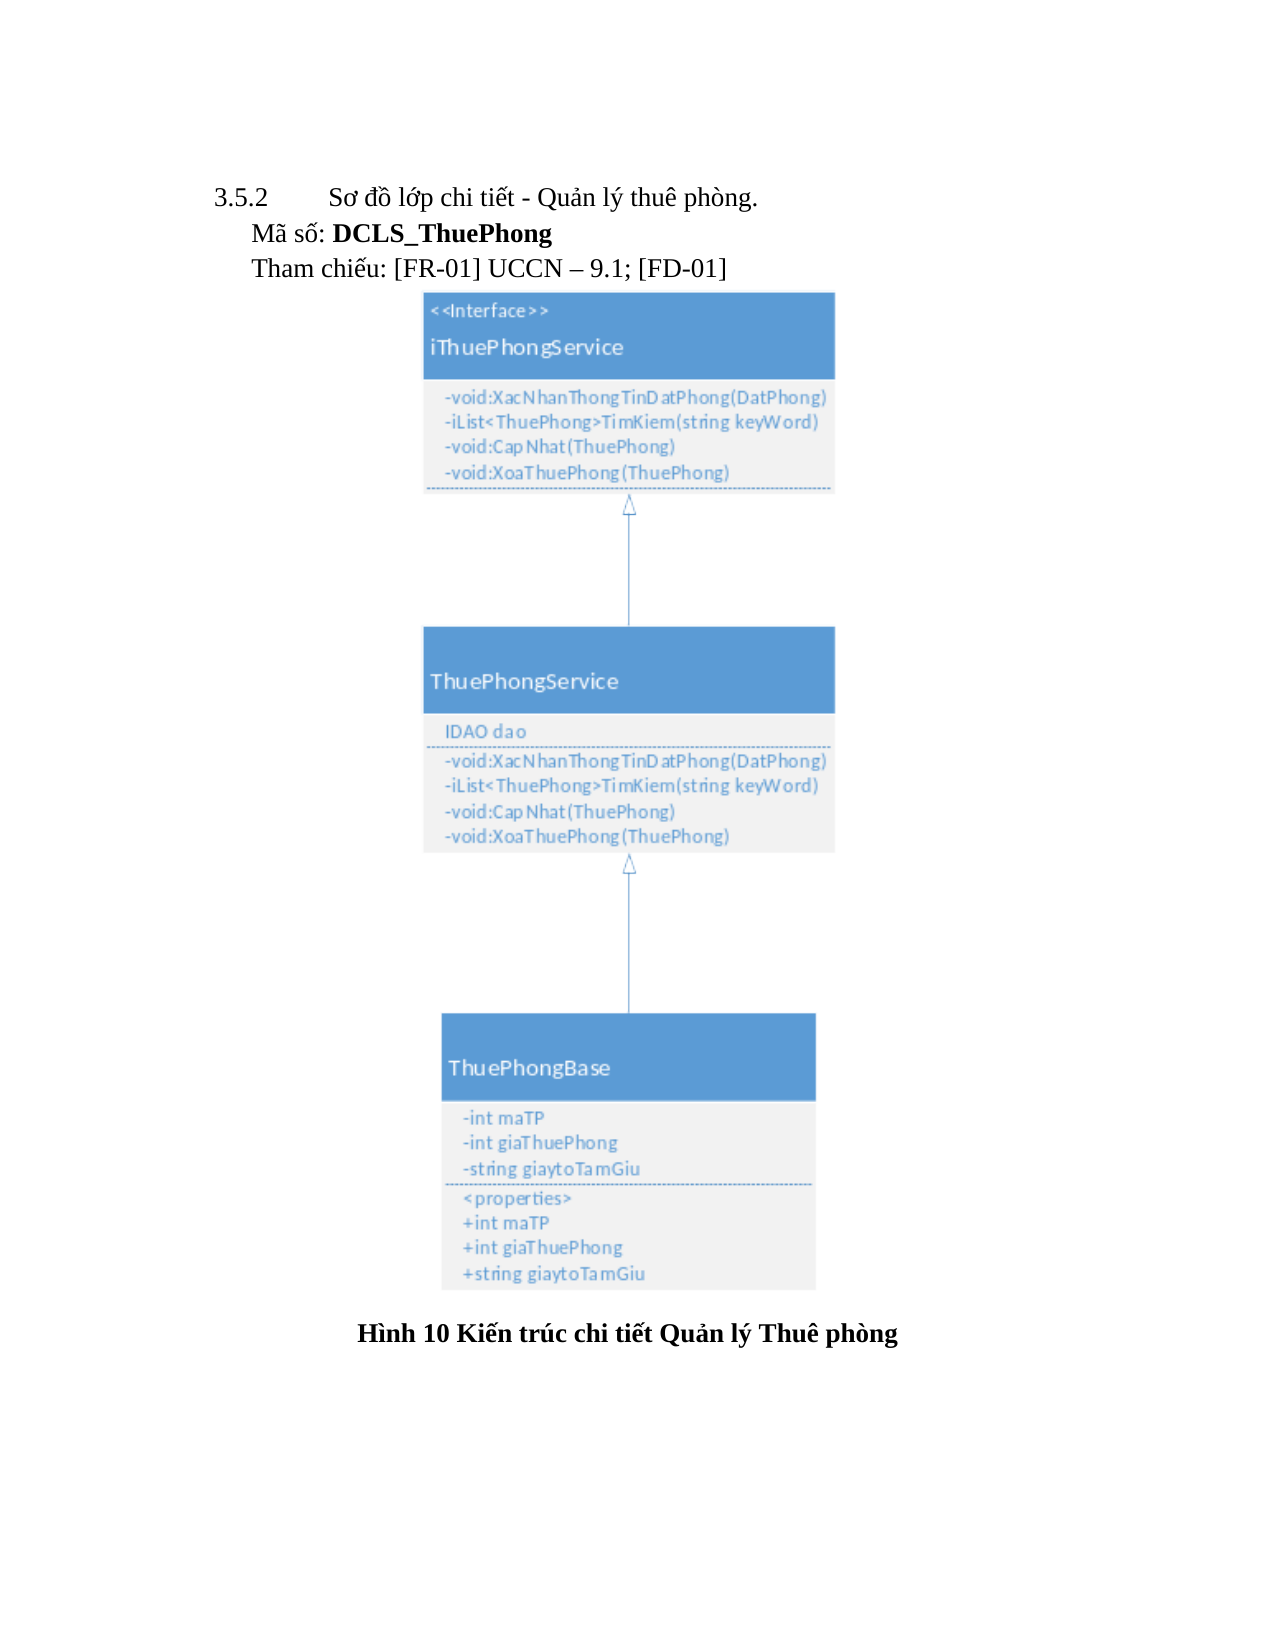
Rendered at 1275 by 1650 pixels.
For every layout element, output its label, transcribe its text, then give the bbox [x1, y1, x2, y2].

list Mã số: DCLS_ThuePhong [251, 217, 1137, 248]
list Sơ đồ lớp chi tiết - Quản lý thuê phòng. [268, 181, 1137, 212]
list Tham chiếu: [FR-01] UCCN – 9.1; [FD-01] [251, 253, 1137, 284]
